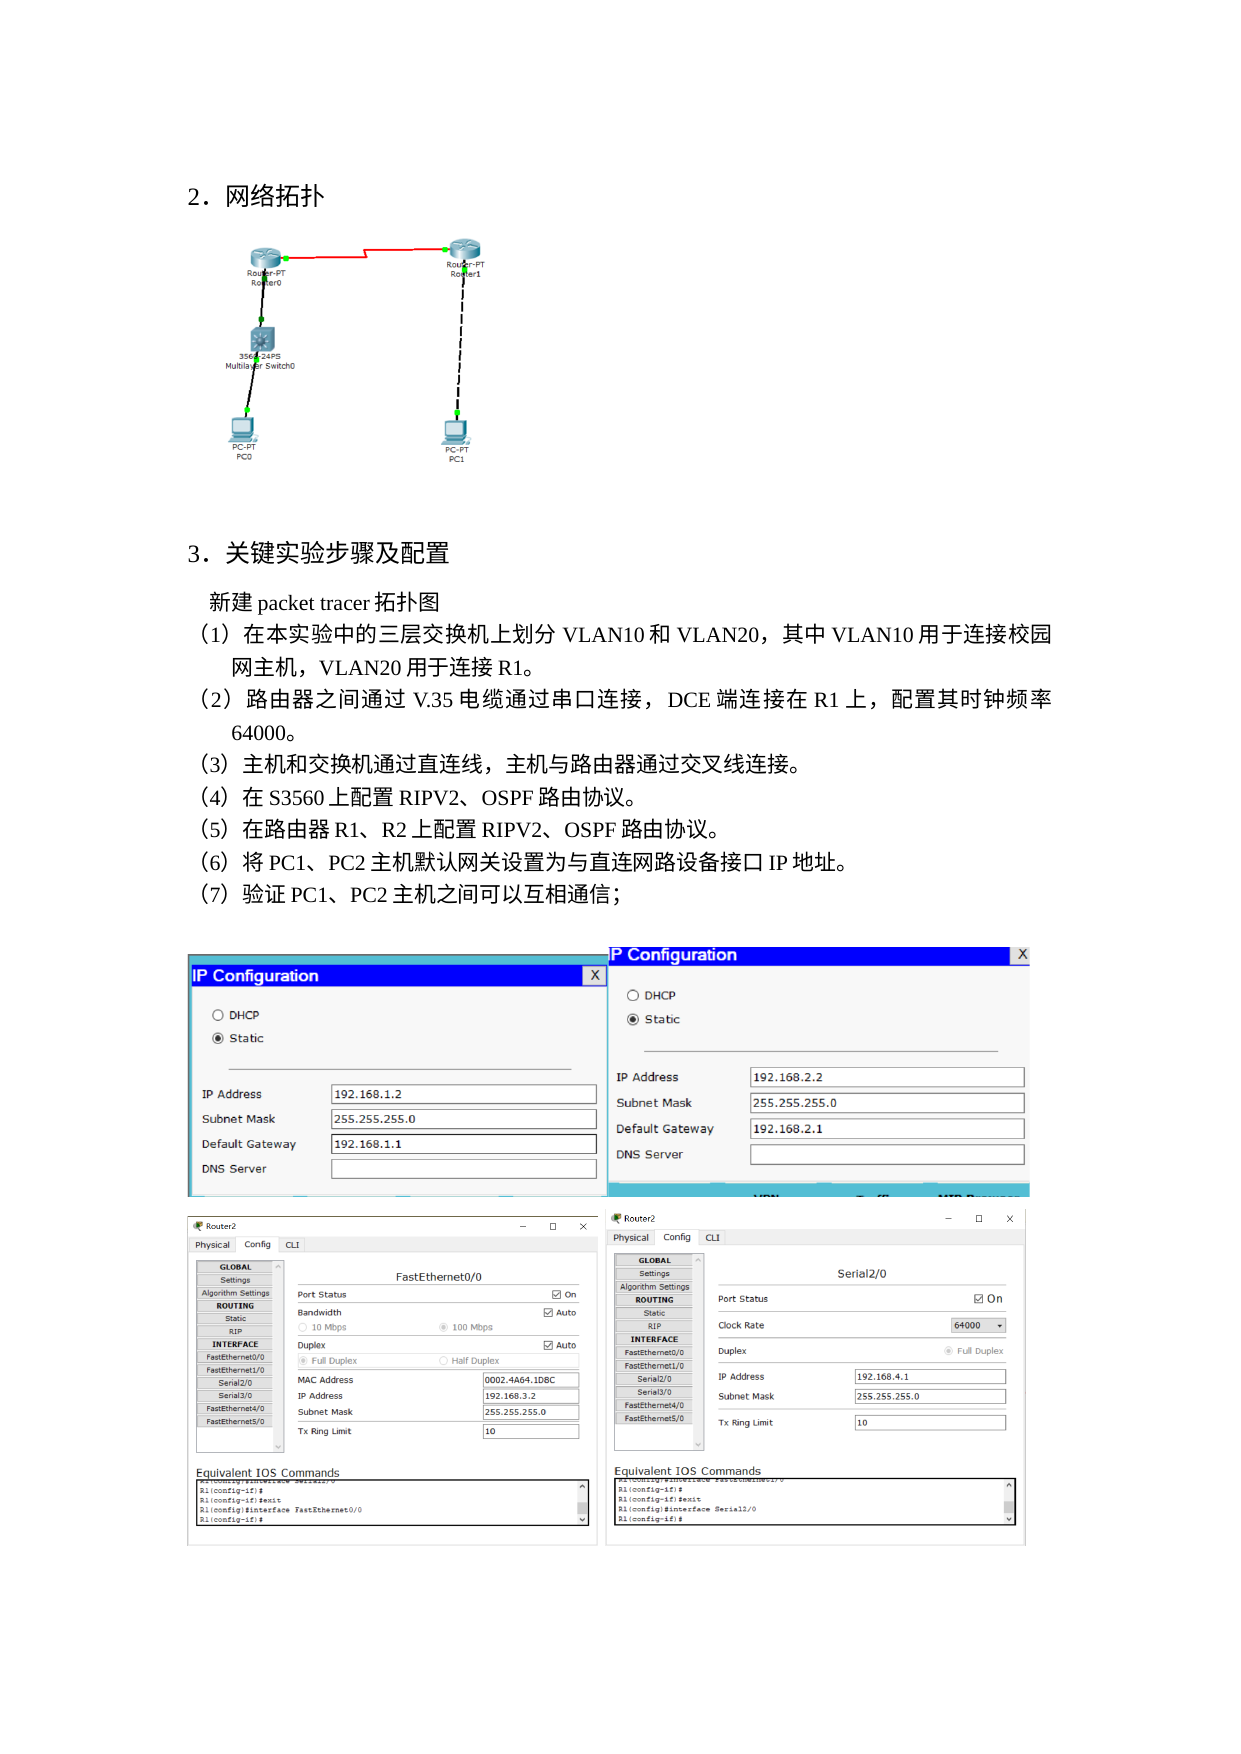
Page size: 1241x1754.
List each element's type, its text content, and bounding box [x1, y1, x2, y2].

picture [605, 1209, 1026, 1546]
text 3．关键实验步骤及配置 [187, 519, 1053, 584]
text （3）主机和交换机通过直连线，主机与路由器通过交叉线连接。 [187, 747, 1053, 779]
text （4）在S3560上配置RIPV2、OSPF路由协议。 [187, 779, 1053, 812]
text （6）将PC1、PC2主机默认网关设置为与直连网路设备接口IP地址。 [187, 844, 1053, 877]
text （5）在路由器R1、R2上配置RIPV2、OSPF路由协议。 [187, 812, 1053, 844]
text 新建packet tracer拓扑图 [187, 584, 1053, 617]
text 2．网络拓扑 [187, 162, 1053, 227]
text （2）路由器之间通过V.35电缆通过串口连接，DCE端连接在R1上，配置其时钟频率64000。 [187, 682, 1053, 747]
picture [187, 947, 1030, 1197]
picture [187, 227, 534, 492]
picture [187, 1216, 598, 1546]
text （7）验证PC1、PC2主机之间可以互相通信； [187, 877, 1053, 909]
text （1）在本实验中的三层交换机上划分VLAN10和VLAN20，其中VLAN10用于连接校园网主机，VLAN20用于连接R1。 [187, 617, 1053, 682]
